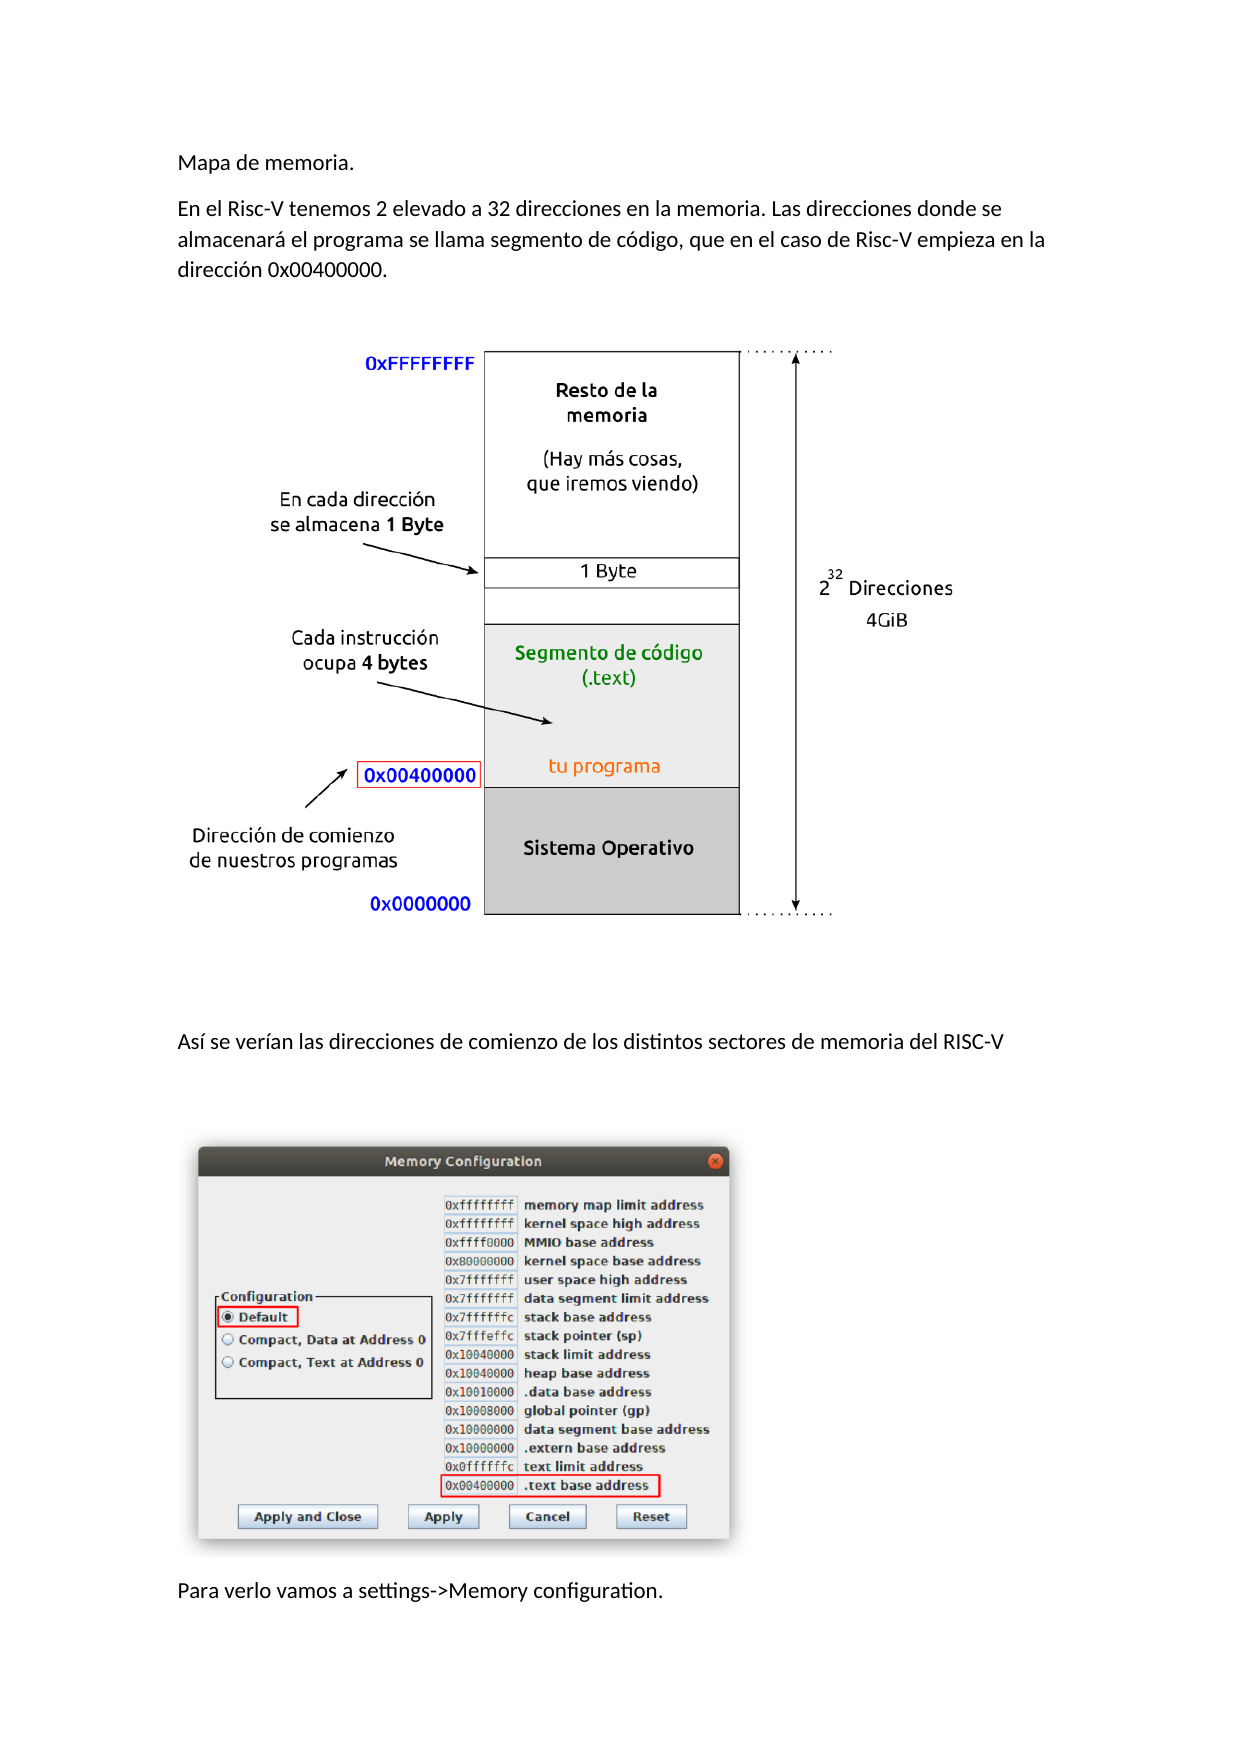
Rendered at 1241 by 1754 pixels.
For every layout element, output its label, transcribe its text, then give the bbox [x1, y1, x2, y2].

text Así se verían las direcciones de comienzo de los distintos sectores de memoria del RISC-V [177, 1027, 1063, 1055]
text Para verlo vamos a settings->Memory configuration. [177, 1576, 1063, 1604]
picture [177, 348, 993, 962]
text Mapa de memoria. [177, 148, 1063, 176]
picture [177, 1120, 757, 1557]
text En el Risc-V tenemos 2 elevado a 32 direcciones en la memoria. Las direcciones donde se almacenará el programa se llama segmento de código, que en el caso de Risc-V empieza en la dirección 0x00400000. [177, 194, 1063, 283]
